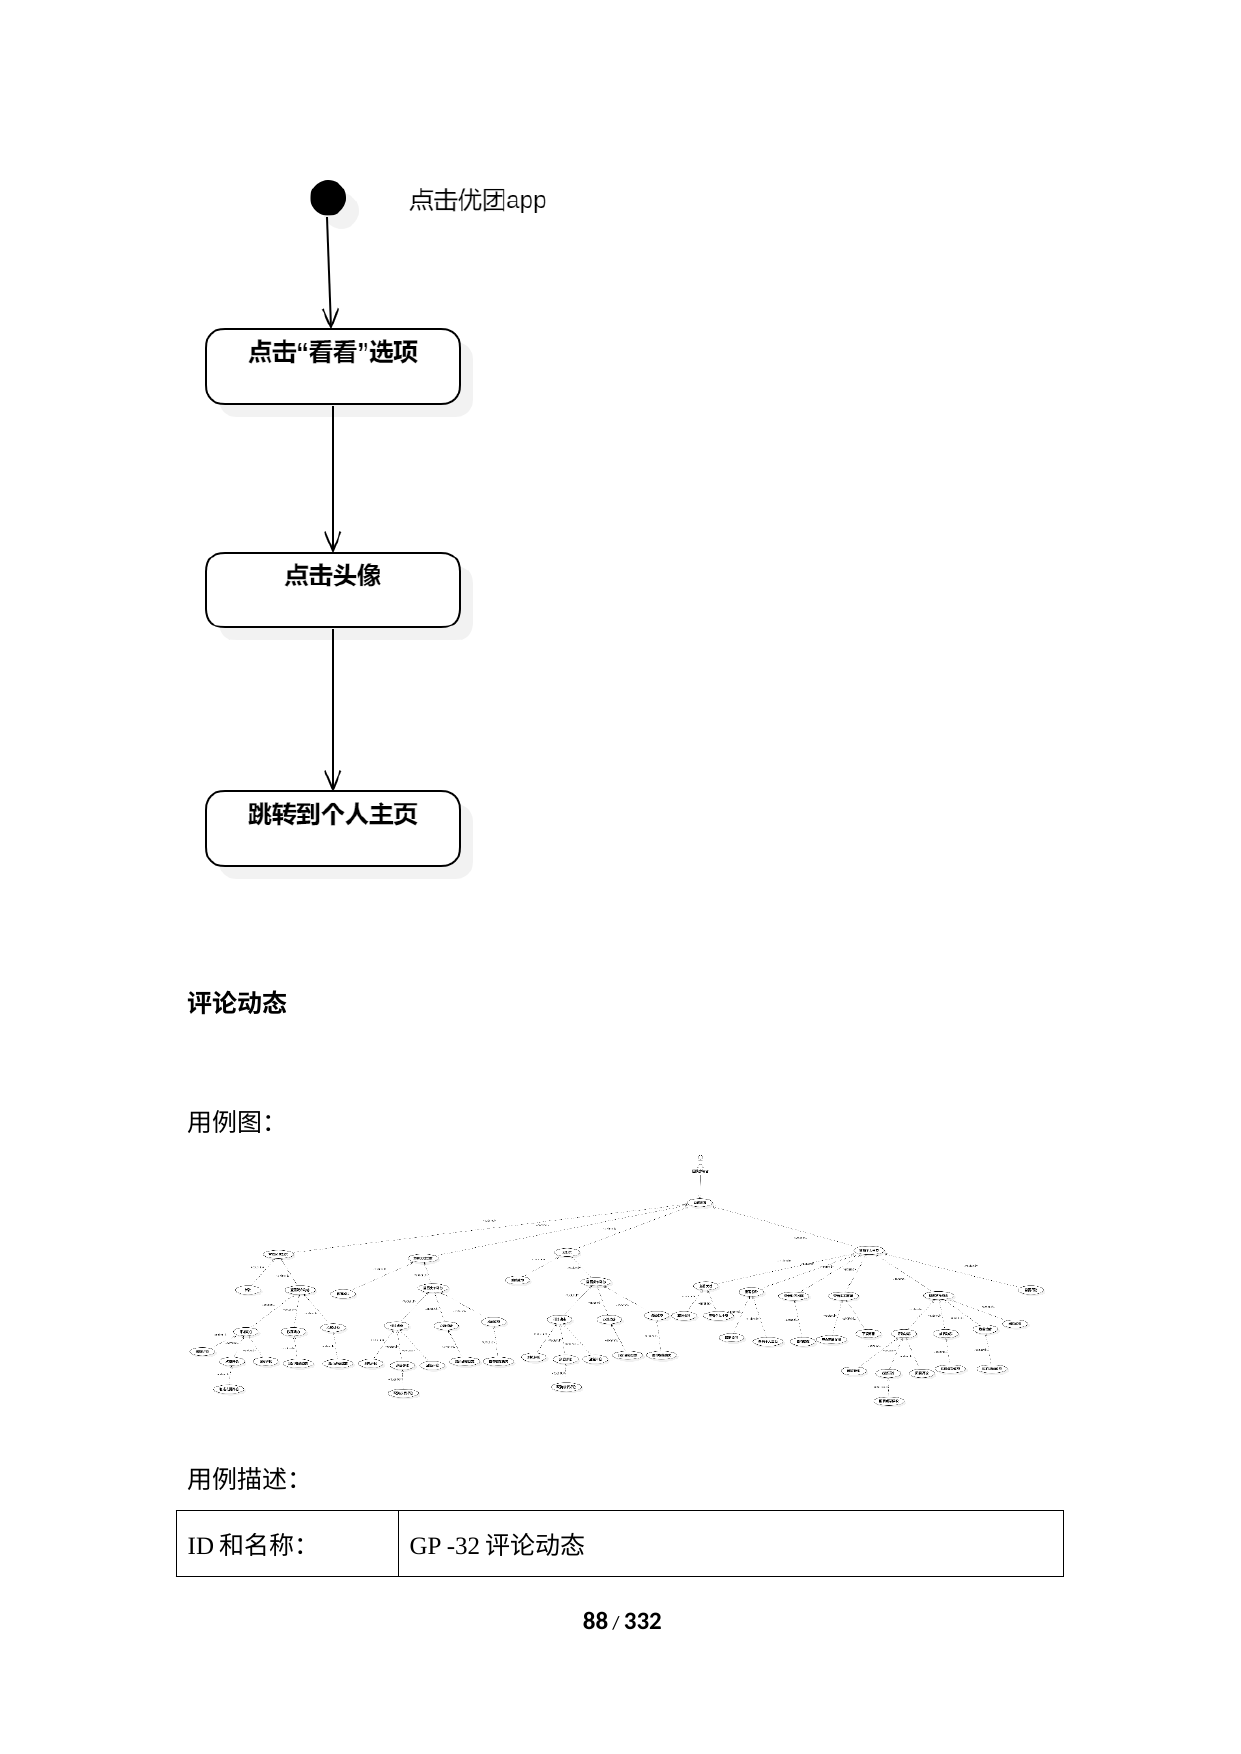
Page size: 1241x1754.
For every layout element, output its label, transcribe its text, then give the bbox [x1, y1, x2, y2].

table_header GP -32评论动态 [399, 1511, 1063, 1576]
table_header ID和名称： [177, 1511, 398, 1576]
picture [187, 1152, 1053, 1415]
text 用例图： [187, 1088, 1053, 1152]
text 用例描述： [187, 1445, 1053, 1510]
picture [187, 162, 627, 940]
text 评论动态 [187, 969, 1053, 1034]
